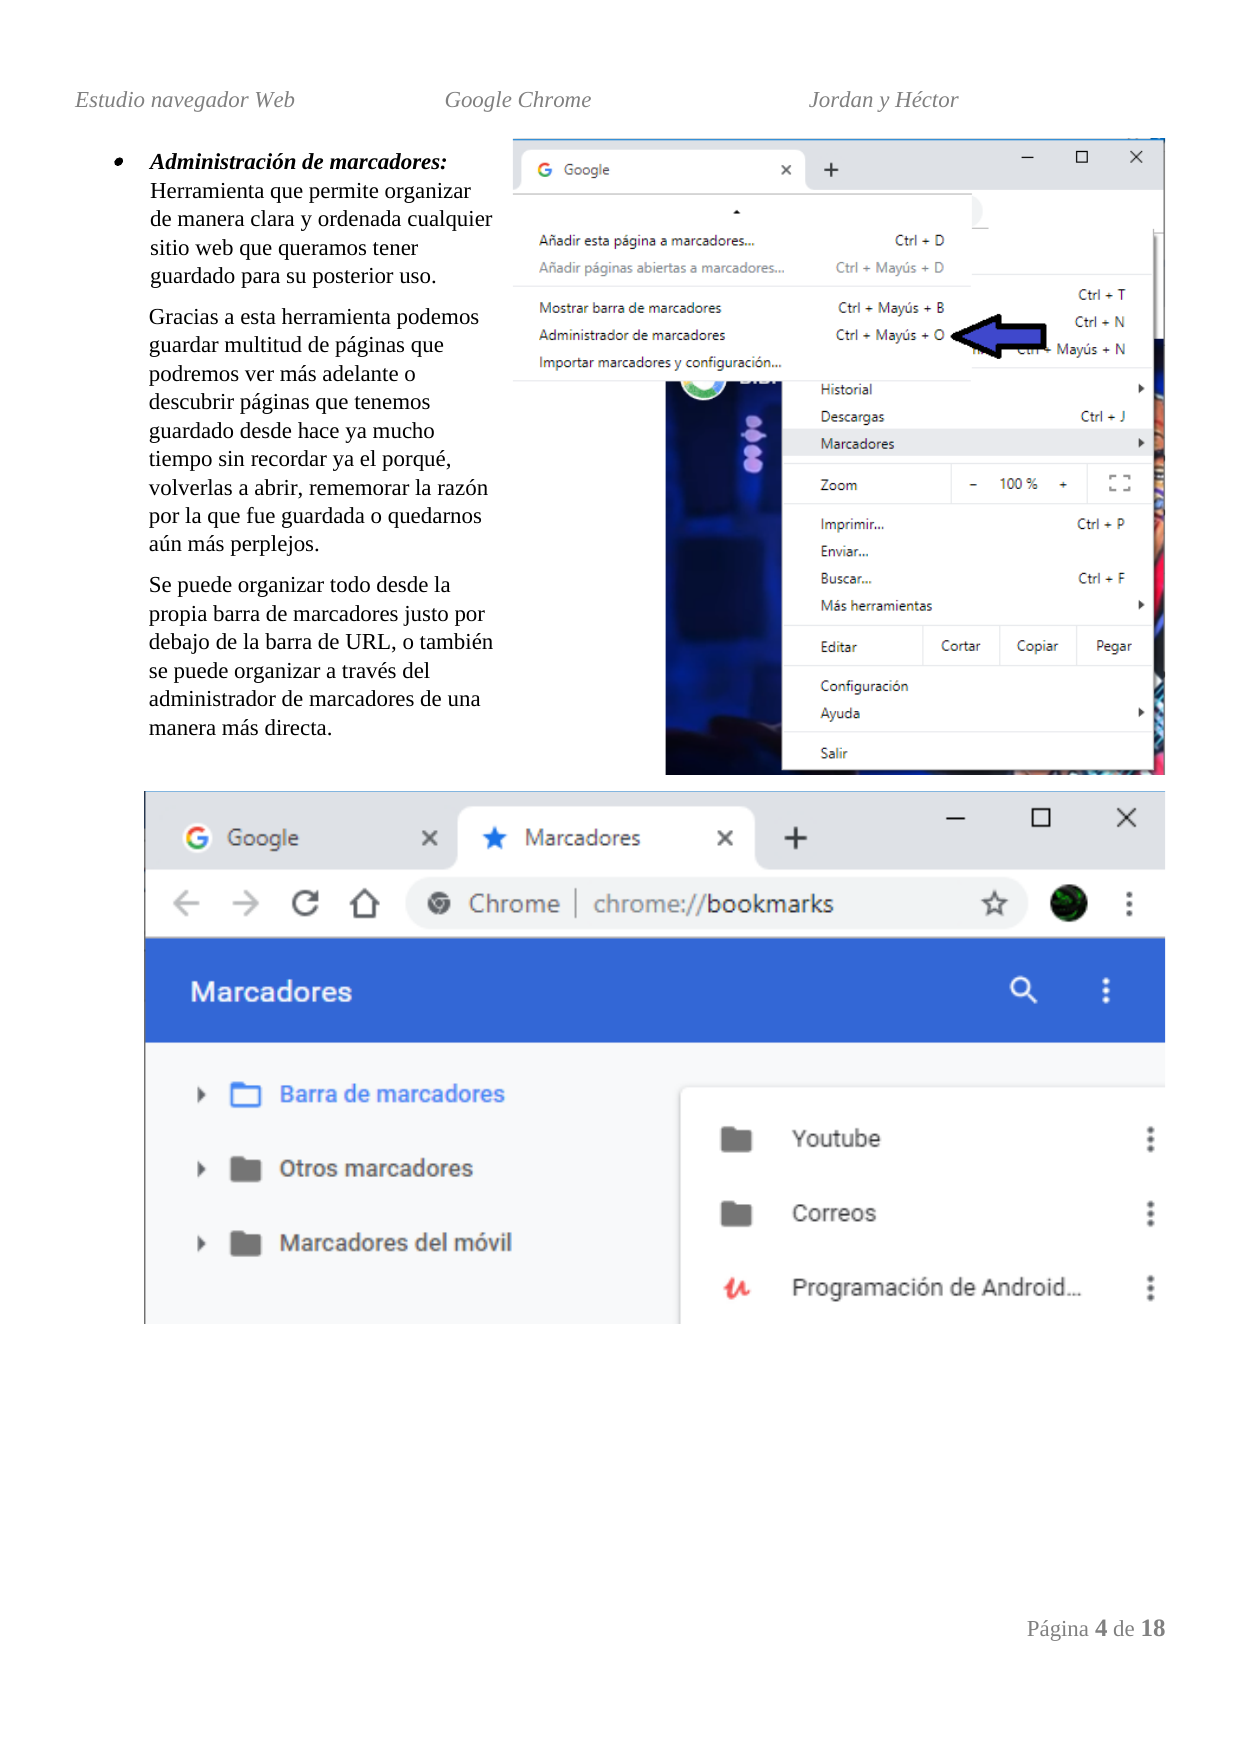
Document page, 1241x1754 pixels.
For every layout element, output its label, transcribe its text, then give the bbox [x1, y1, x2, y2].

picture [512, 138, 1166, 775]
list Administración de marcadores: Herramienta que permite organizar de manera clara y ordenada cualquier sitio web que queramos tener guardado para su posterior uso. [112, 148, 512, 288]
text Se puede organizar todo desde la propia barra de marcadores justo por debajo de la barra de URL, o también se puede organizar a través del administrador de marcadores de una manera más directa. [149, 571, 512, 740]
text Gracias a esta herramienta podemos guardar multitud de páginas que podremos ver más adelante o descubrir páginas que tenemos guardado desde hace ya mucho tiempo sin recordar ya el porqué, volverlas a abrir, rememorar la razón por la que fue guardada o quedarnos aún más perplejos. [149, 303, 512, 557]
picture [144, 791, 1166, 1324]
